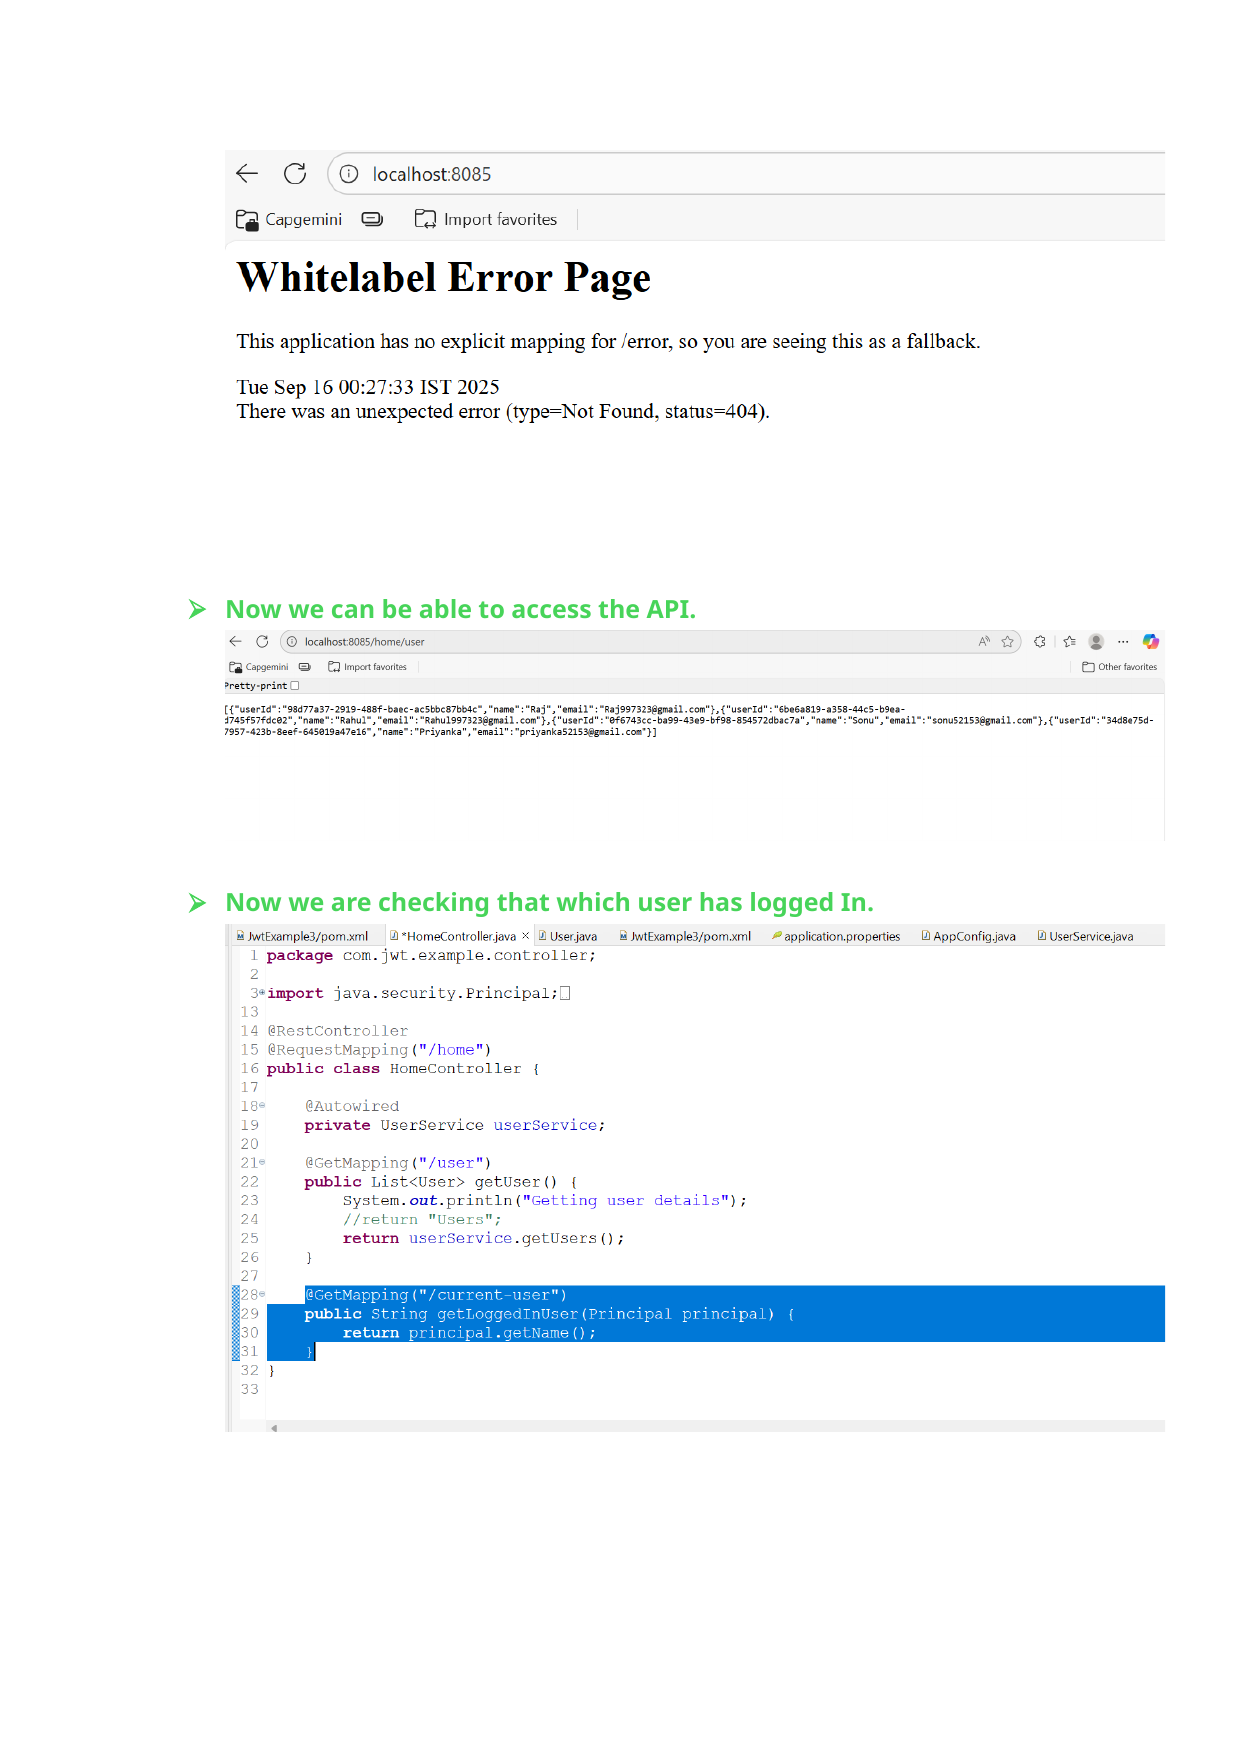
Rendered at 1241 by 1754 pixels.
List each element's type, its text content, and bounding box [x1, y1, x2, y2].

picture [225, 924, 1166, 1432]
picture [225, 630, 1166, 841]
picture [225, 150, 1166, 587]
list Now we are checking that which user has logged In. [187, 885, 1090, 919]
list Now we can be able to access the API. [187, 591, 1090, 625]
